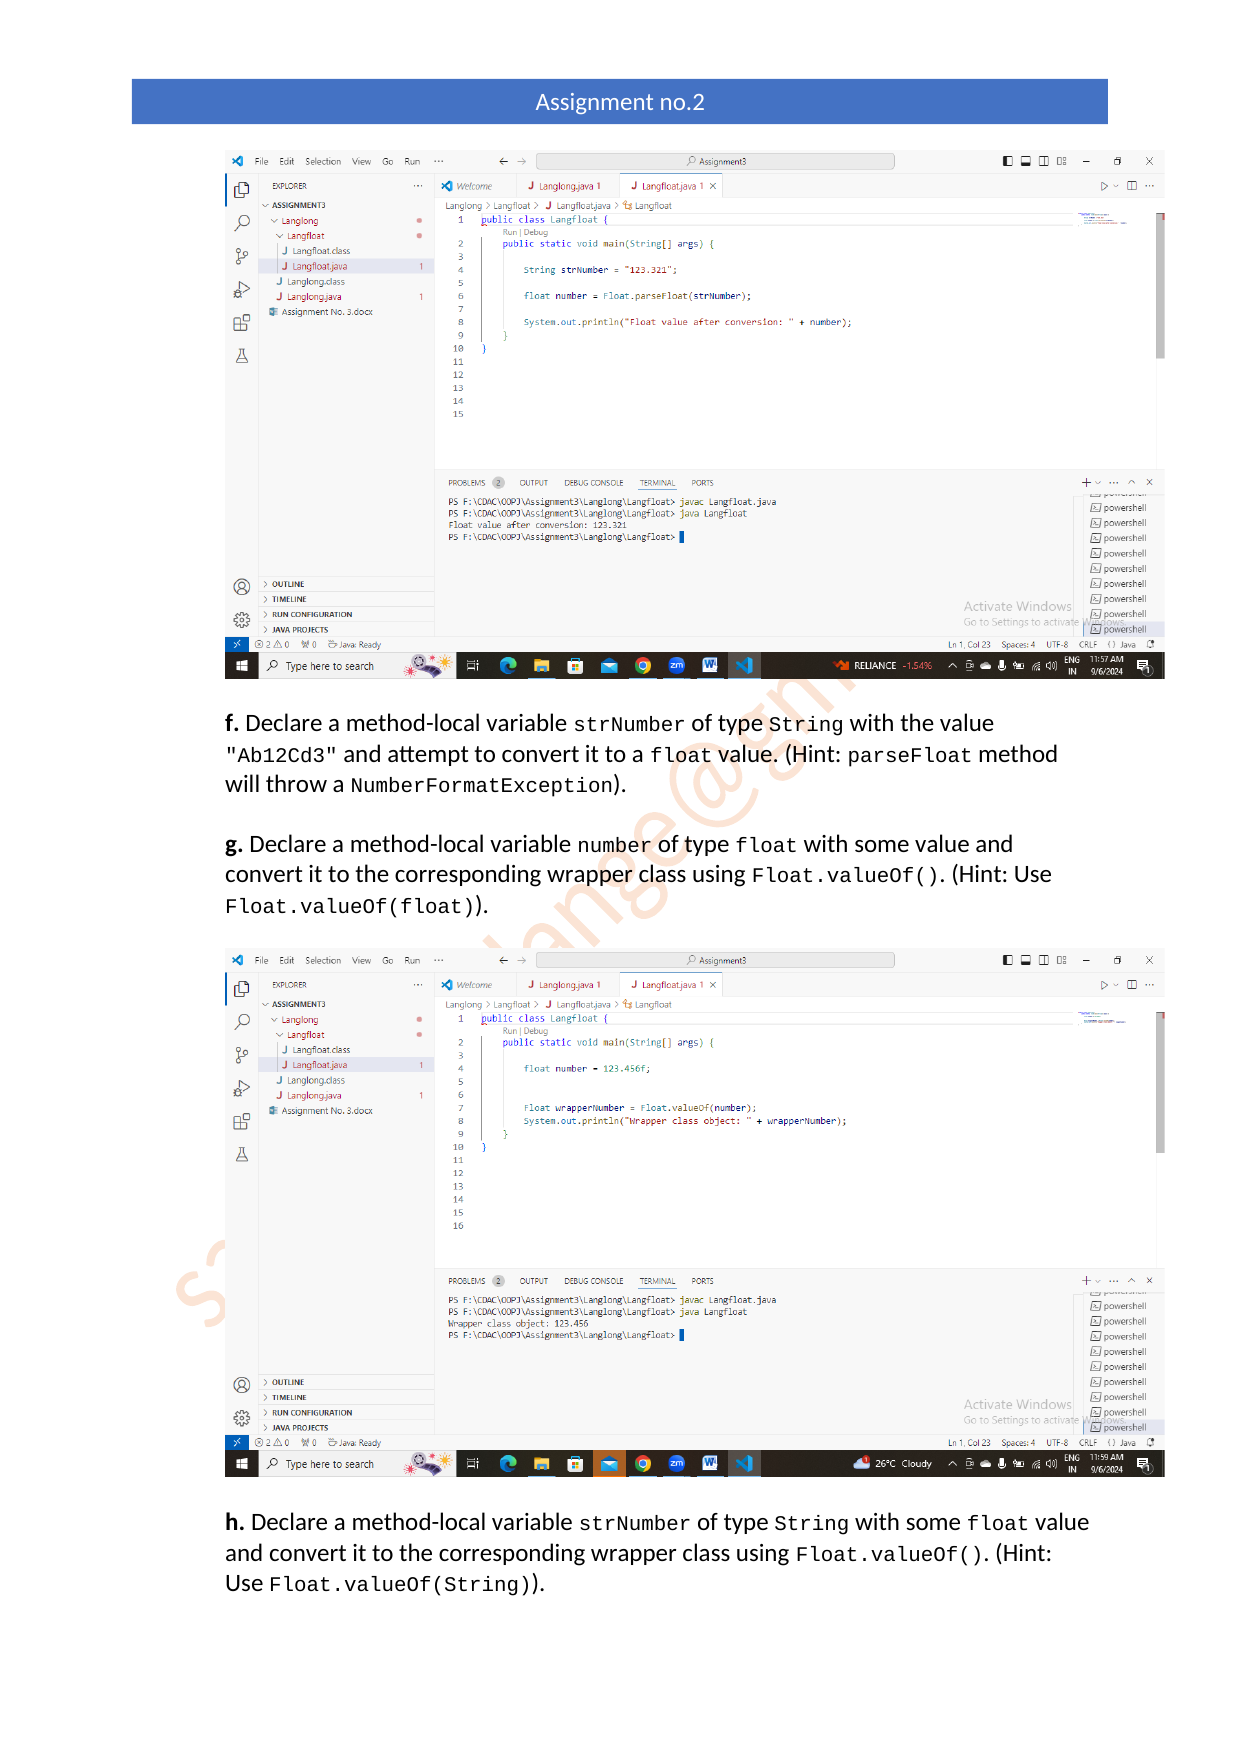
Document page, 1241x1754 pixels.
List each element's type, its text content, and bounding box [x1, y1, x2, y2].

text f. Declare a method-local variable strNumber of type String with the value "Ab12Cd3" and attempt to convert it to a float value. (Hint: parseFloat method will throw a NumberFormatException). [225, 707, 1090, 799]
picture [225, 948, 1165, 1477]
picture [225, 150, 1165, 679]
text h. Declare a method-local variable strNumber of type String with some float value and convert it to the corresponding wrapper class using Float.valueOf(). (Hint: Use Float.valueOf(String)). [225, 1506, 1090, 1598]
text g. Declare a method-local variable number of type float with some value and convert it to the corresponding wrapper class using Float.valueOf(). (Hint: Use Float.valueOf(float)). [225, 828, 1090, 920]
